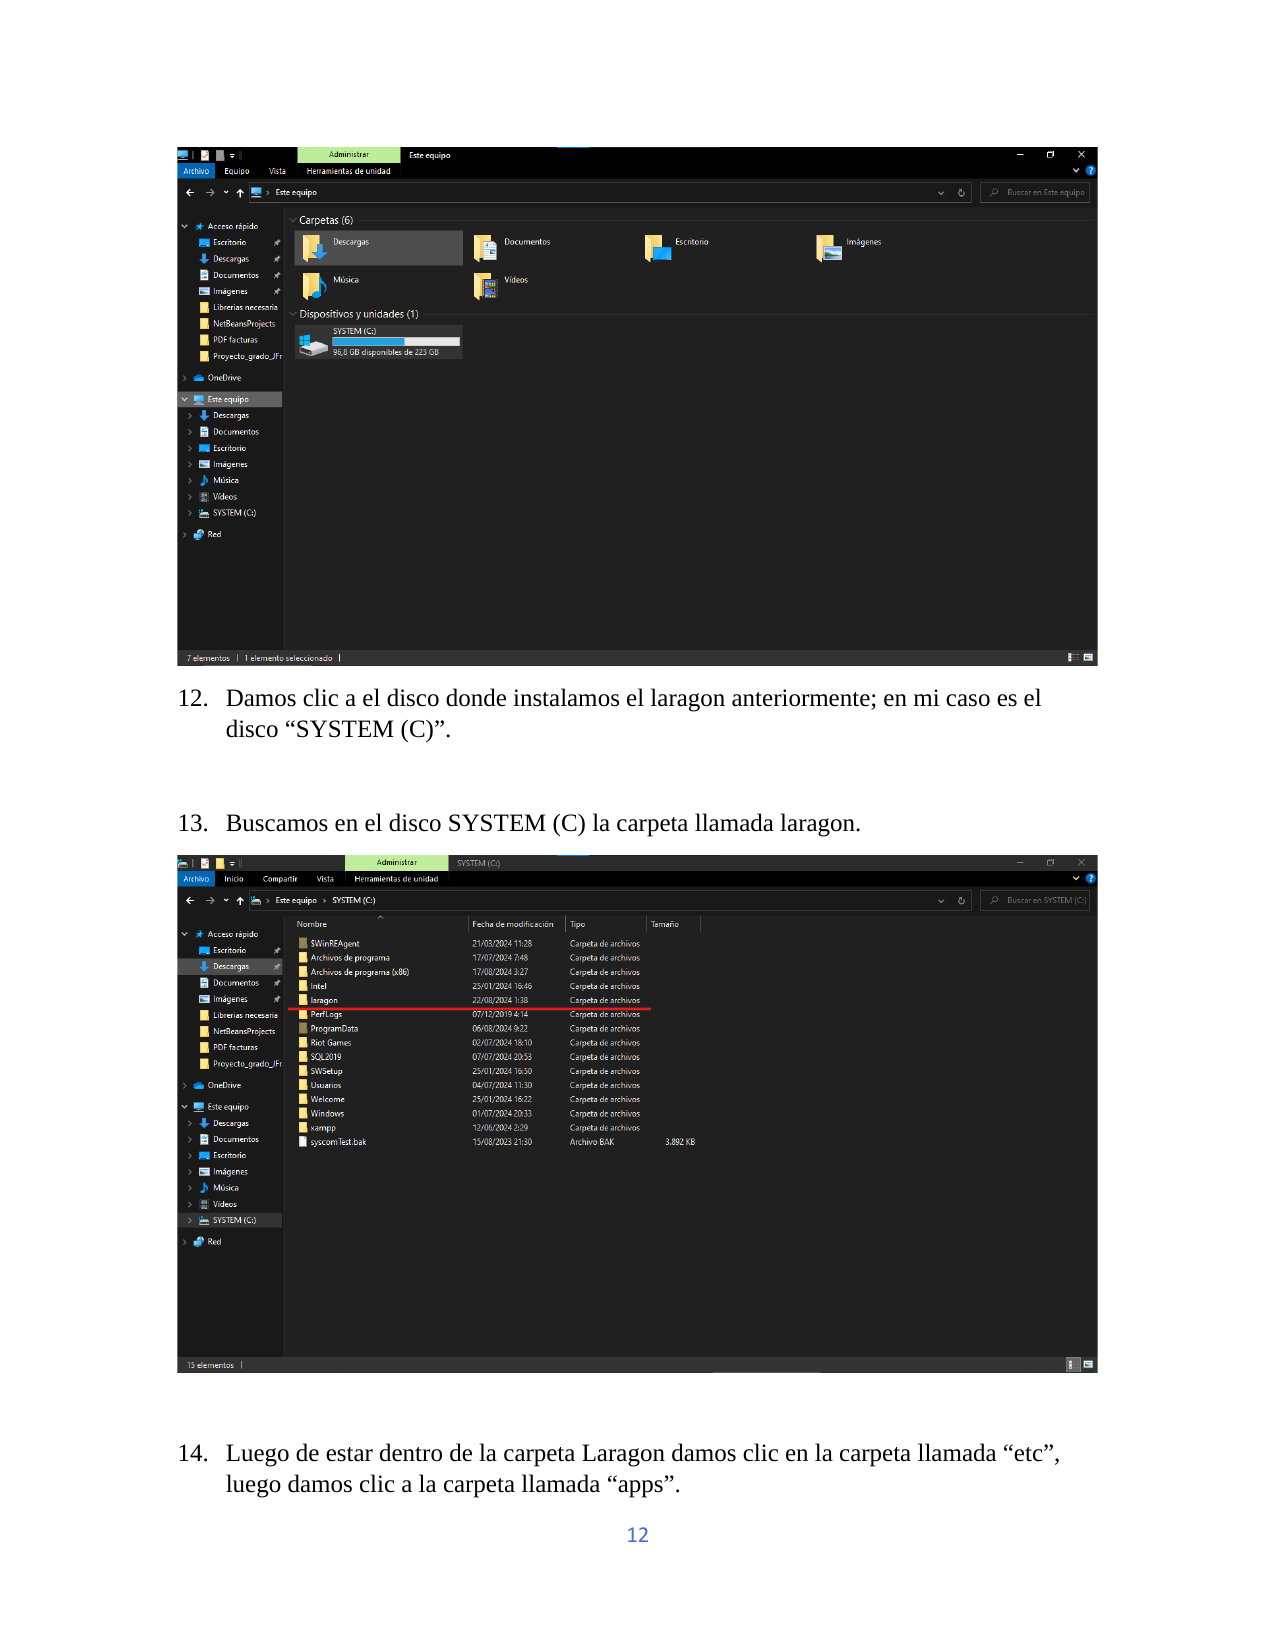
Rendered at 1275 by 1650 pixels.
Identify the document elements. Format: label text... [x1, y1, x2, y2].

picture [177, 147, 1098, 666]
picture [177, 855, 1098, 1373]
list Damos clic a el disco donde instalamos el laragon anteriormente; en mi caso es el disco “SYSTEM (C)”. [177, 683, 1098, 743]
list Luego de estar dentro de la carpeta Laragon damos clic en la carpeta llamada “etc”, luego damos clic a la carpeta llamada “apps”. [177, 1438, 1098, 1497]
list Buscamos en el disco SYSTEM (C) la carpeta llamada laragon. [177, 808, 1098, 837]
